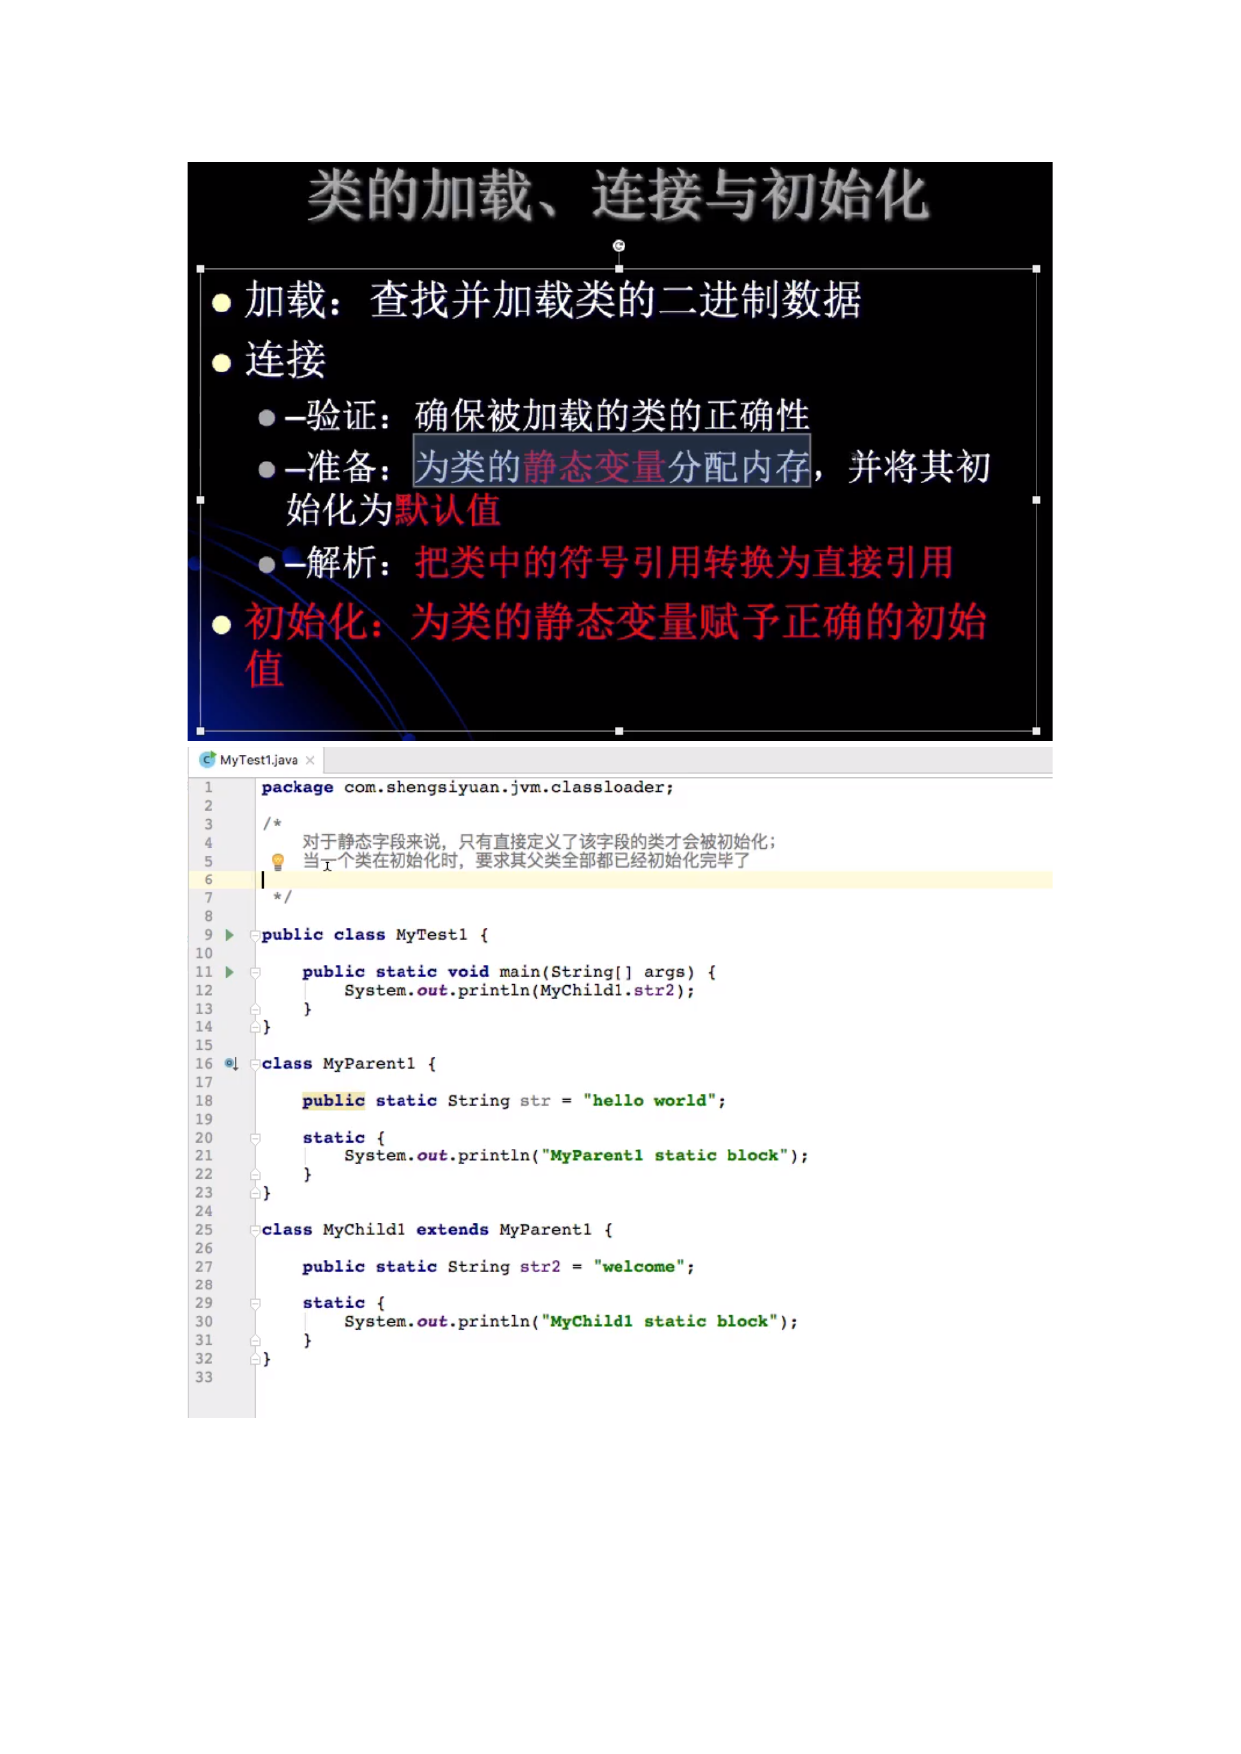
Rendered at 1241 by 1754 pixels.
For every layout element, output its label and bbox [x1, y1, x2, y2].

picture [187, 162, 1053, 741]
picture [187, 747, 1053, 1418]
